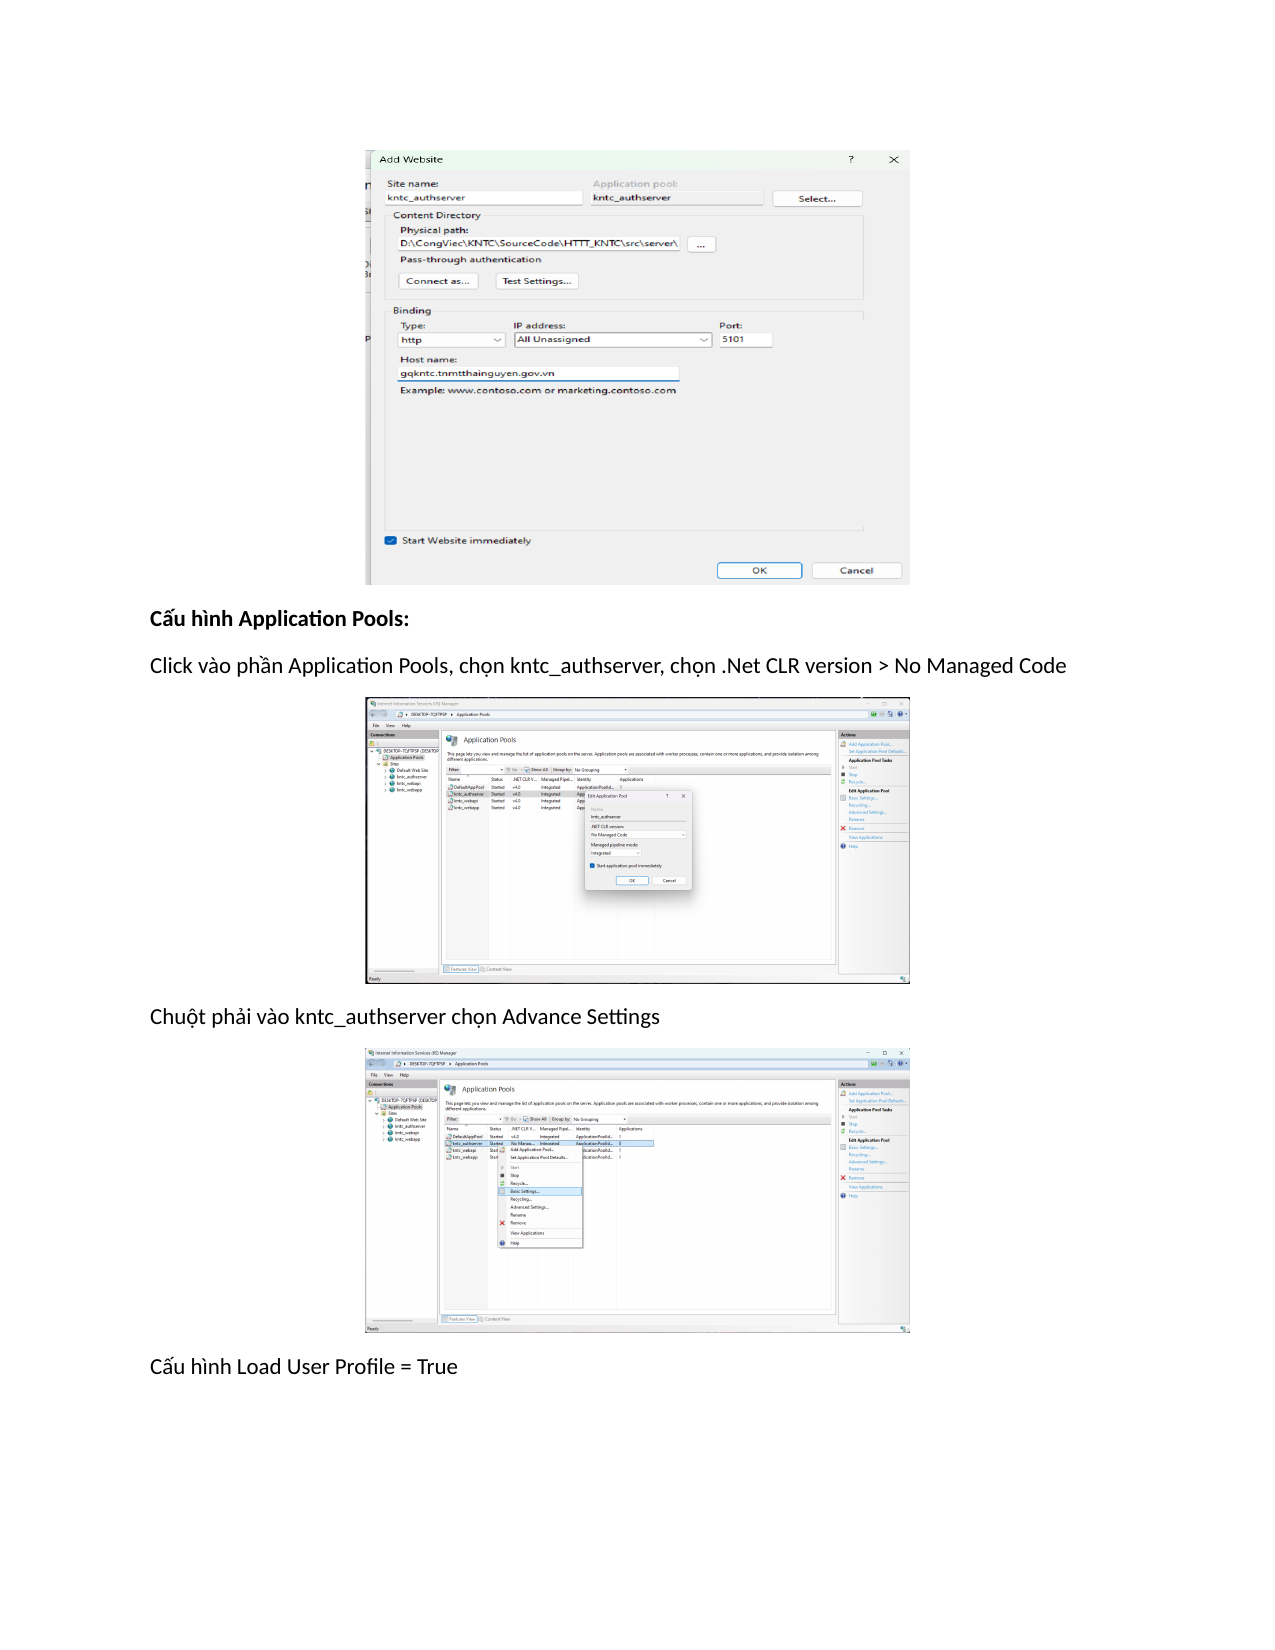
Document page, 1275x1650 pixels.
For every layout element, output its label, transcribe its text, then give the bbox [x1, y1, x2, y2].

text Click vào phần Application Pools, chọn kntc_authserver, chọn .Net CLR version > No Managed Code [150, 651, 1125, 679]
text Cấu hình Load User Profile = True [150, 1352, 1125, 1380]
picture [365, 150, 910, 585]
picture [365, 1048, 910, 1333]
text Chuột phải vào kntc_authserver chọn Advance Settings [150, 1002, 1125, 1030]
picture [365, 697, 910, 984]
text Cấu hình Application Pools: [150, 604, 1125, 632]
